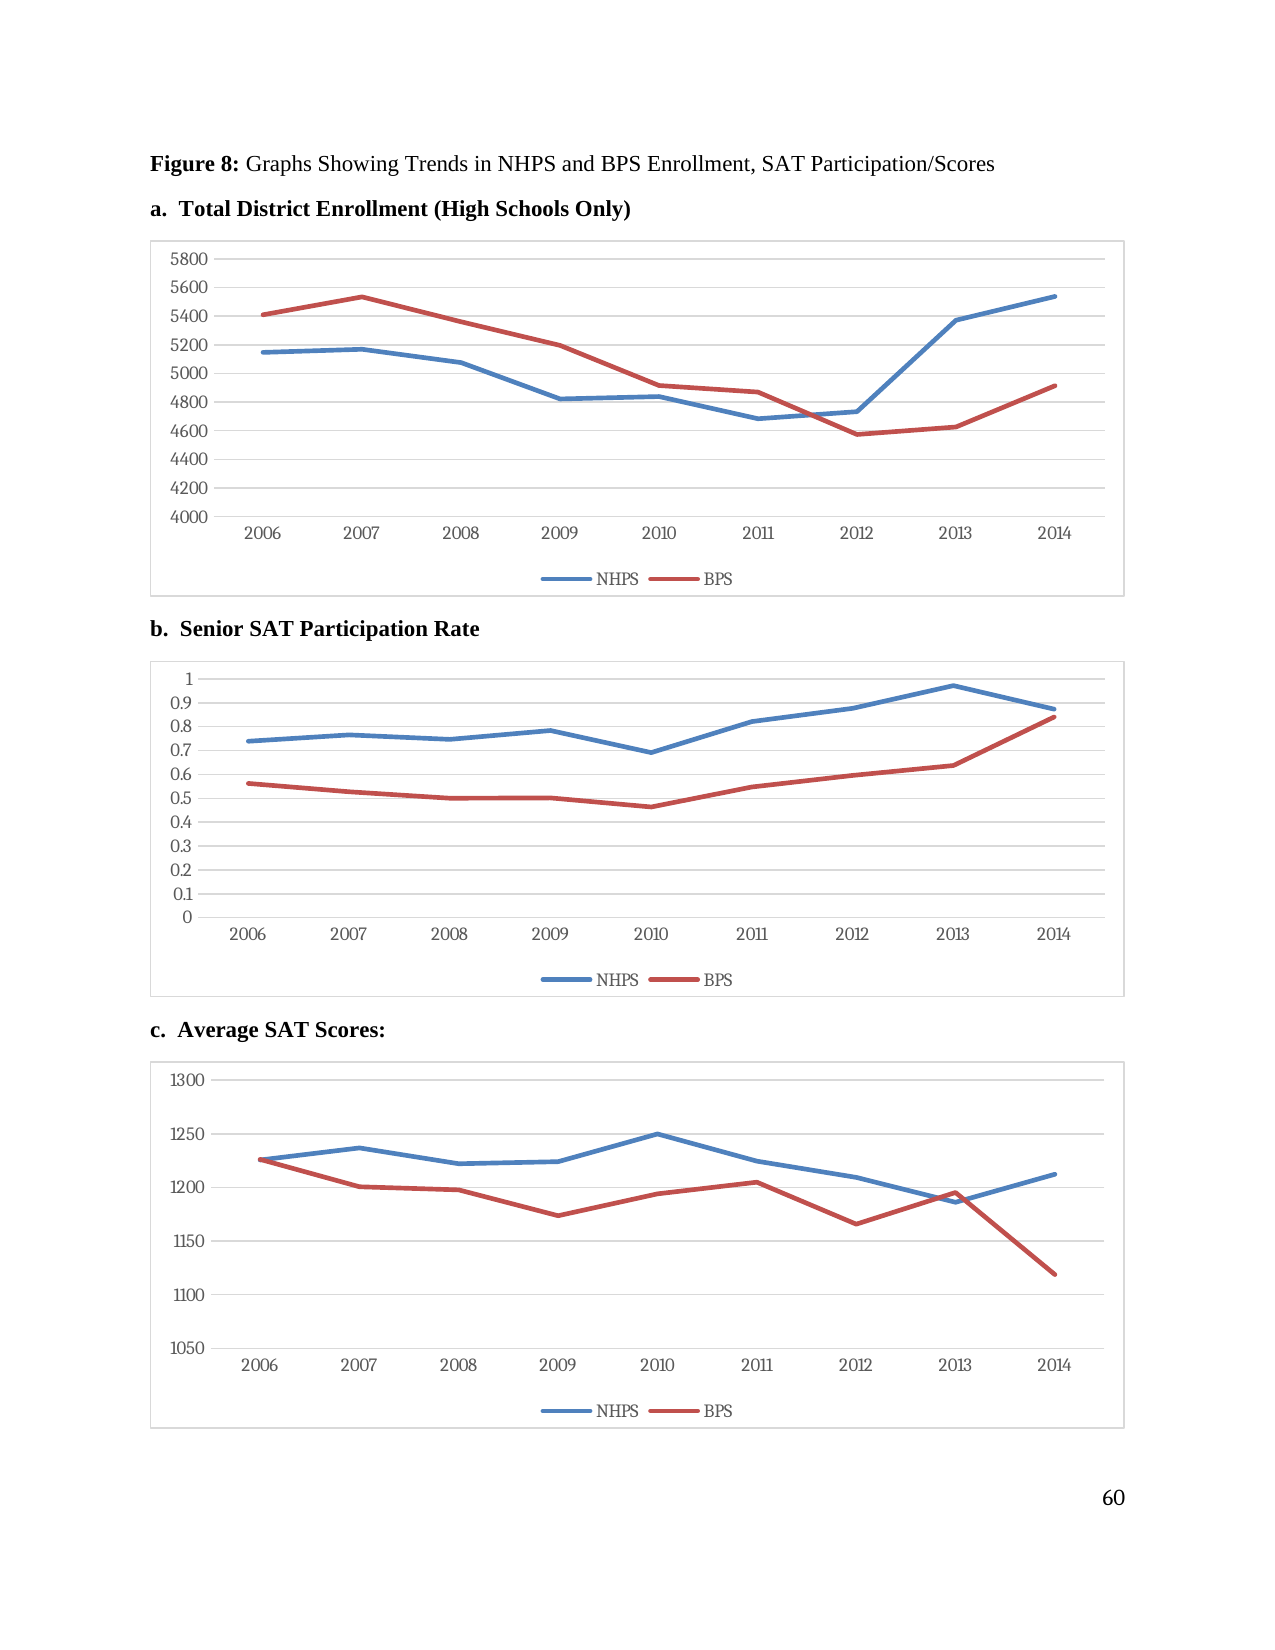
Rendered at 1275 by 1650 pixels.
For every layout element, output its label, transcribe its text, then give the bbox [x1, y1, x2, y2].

text Figure 8: Graphs Showing Trends in NHPS and BPS Enrollment, SAT Participation/Scores [150, 150, 1125, 176]
text c. Average SAT Scores: [150, 1016, 1125, 1042]
text a. Total District Enrollment (High Schools Only) [150, 195, 1125, 221]
text b. Senior SAT Participation Rate [150, 616, 1125, 642]
